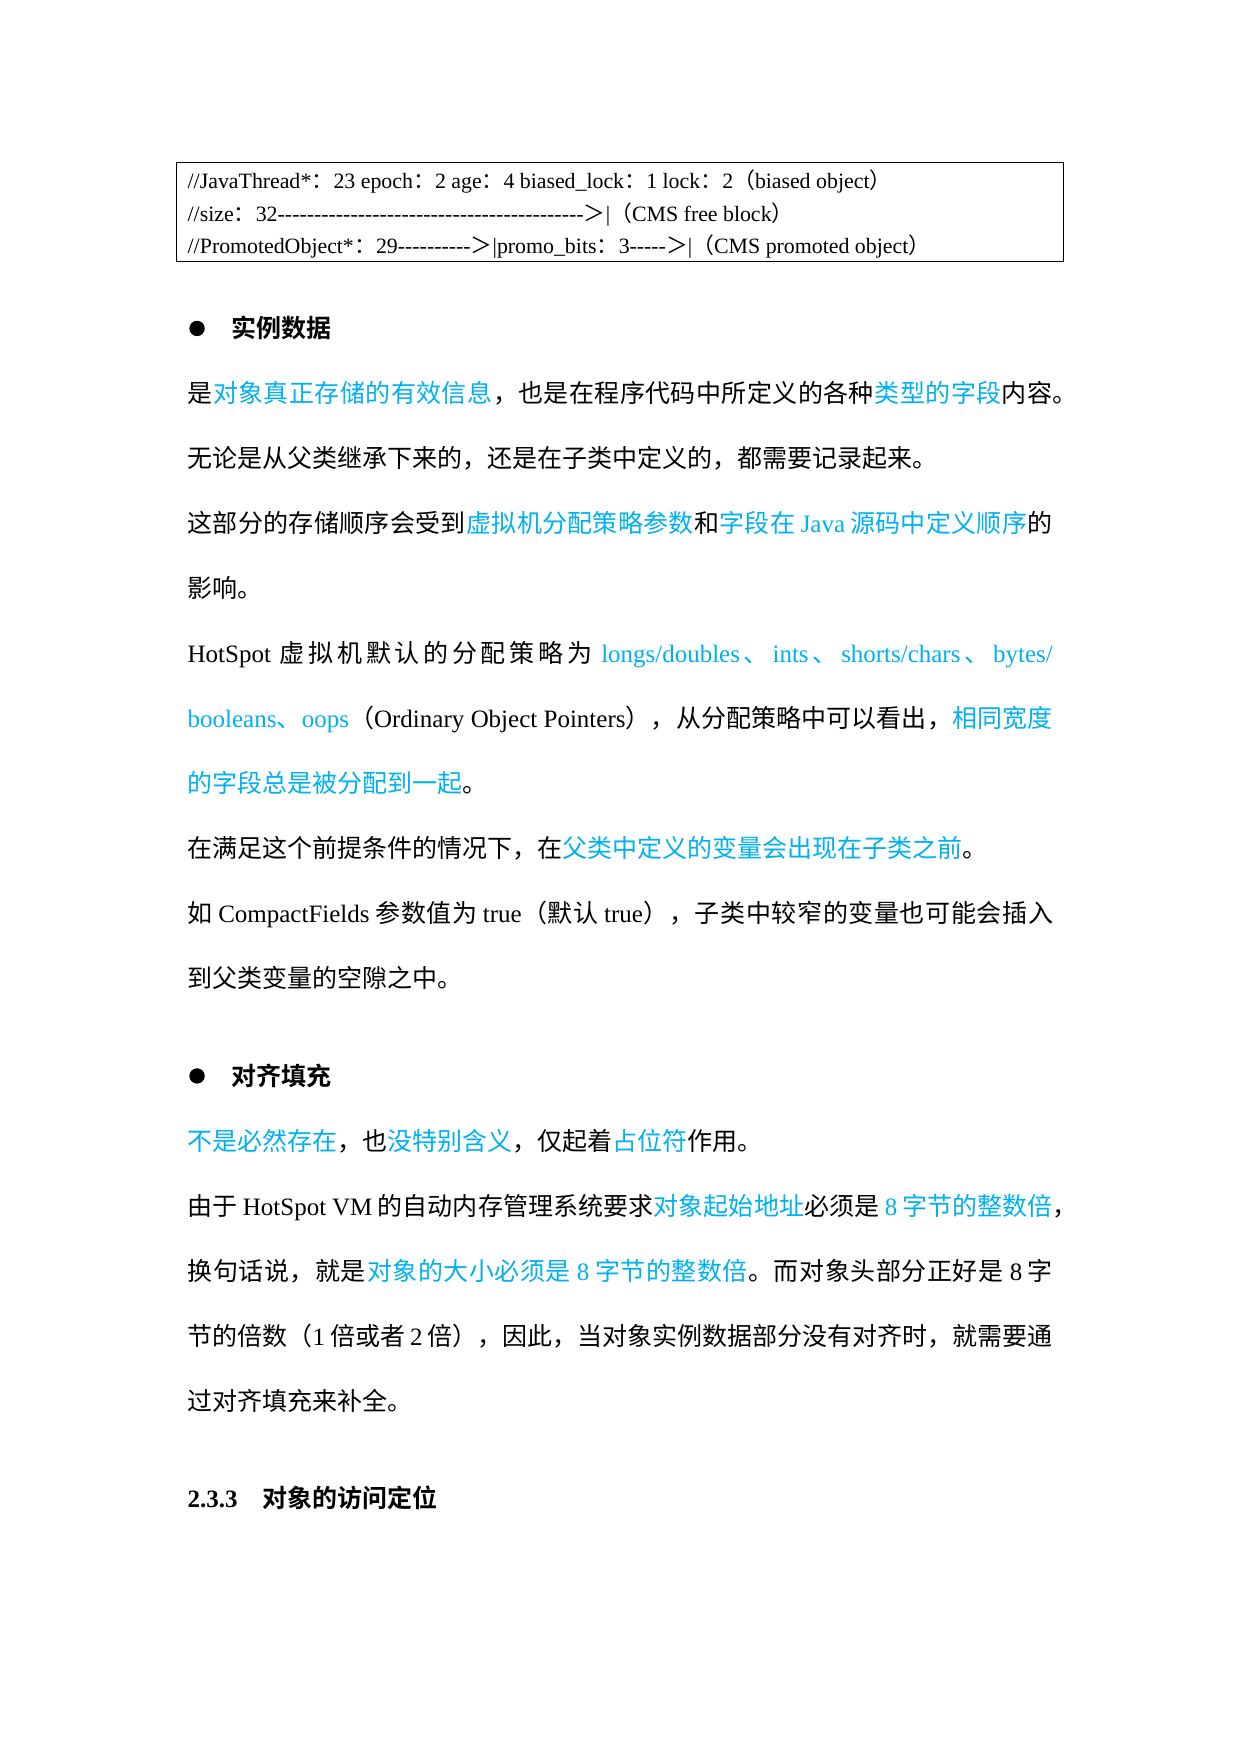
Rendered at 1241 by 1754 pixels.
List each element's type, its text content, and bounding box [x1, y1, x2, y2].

text 如CompactFields参数值为true（默认true），子类中较窄的变量也可能会插入到父类变量的空隙之中。 [187, 879, 1053, 1009]
text 不是必然存在，也没特别含义，仅起着占位符作用。 [187, 1107, 1053, 1172]
text 由于HotSpot VM的自动内存管理系统要求对象起始地址必须是8字节的整数倍，换句话说，就是对象的大小必须是8字节的整数倍。而对象头部分正好是8字节的倍数（1倍或者2倍），因此，当对象实例数据部分没有对齐时，就需要通过对齐填充来补全。 [187, 1172, 1053, 1432]
text 2.3.3 对象的访问定位 [187, 1464, 1053, 1529]
list 实例数据 [187, 294, 1053, 359]
text 这部分的存储顺序会受到虚拟机分配策略参数和字段在Java源码中定义顺序的影响。 [187, 489, 1053, 619]
list 对齐填充 [187, 1042, 1053, 1107]
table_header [177, 163, 1063, 261]
text HotSpot虚拟机默认的分配策略为longs/doubles、ints、shorts/chars、bytes/booleans、oops（Ordinary Object Pointers），从分配策略中可以看出，相同宽度的字段总是被分配到一起。 [187, 619, 1053, 814]
text 在满足这个前提条件的情况下，在父类中定义的变量会出现在子类之前。 [187, 814, 1053, 879]
text 是对象真正存储的有效信息，也是在程序代码中所定义的各种类型的字段内容。无论是从父类继承下来的，还是在子类中定义的，都需要记录起来。 [187, 359, 1053, 489]
